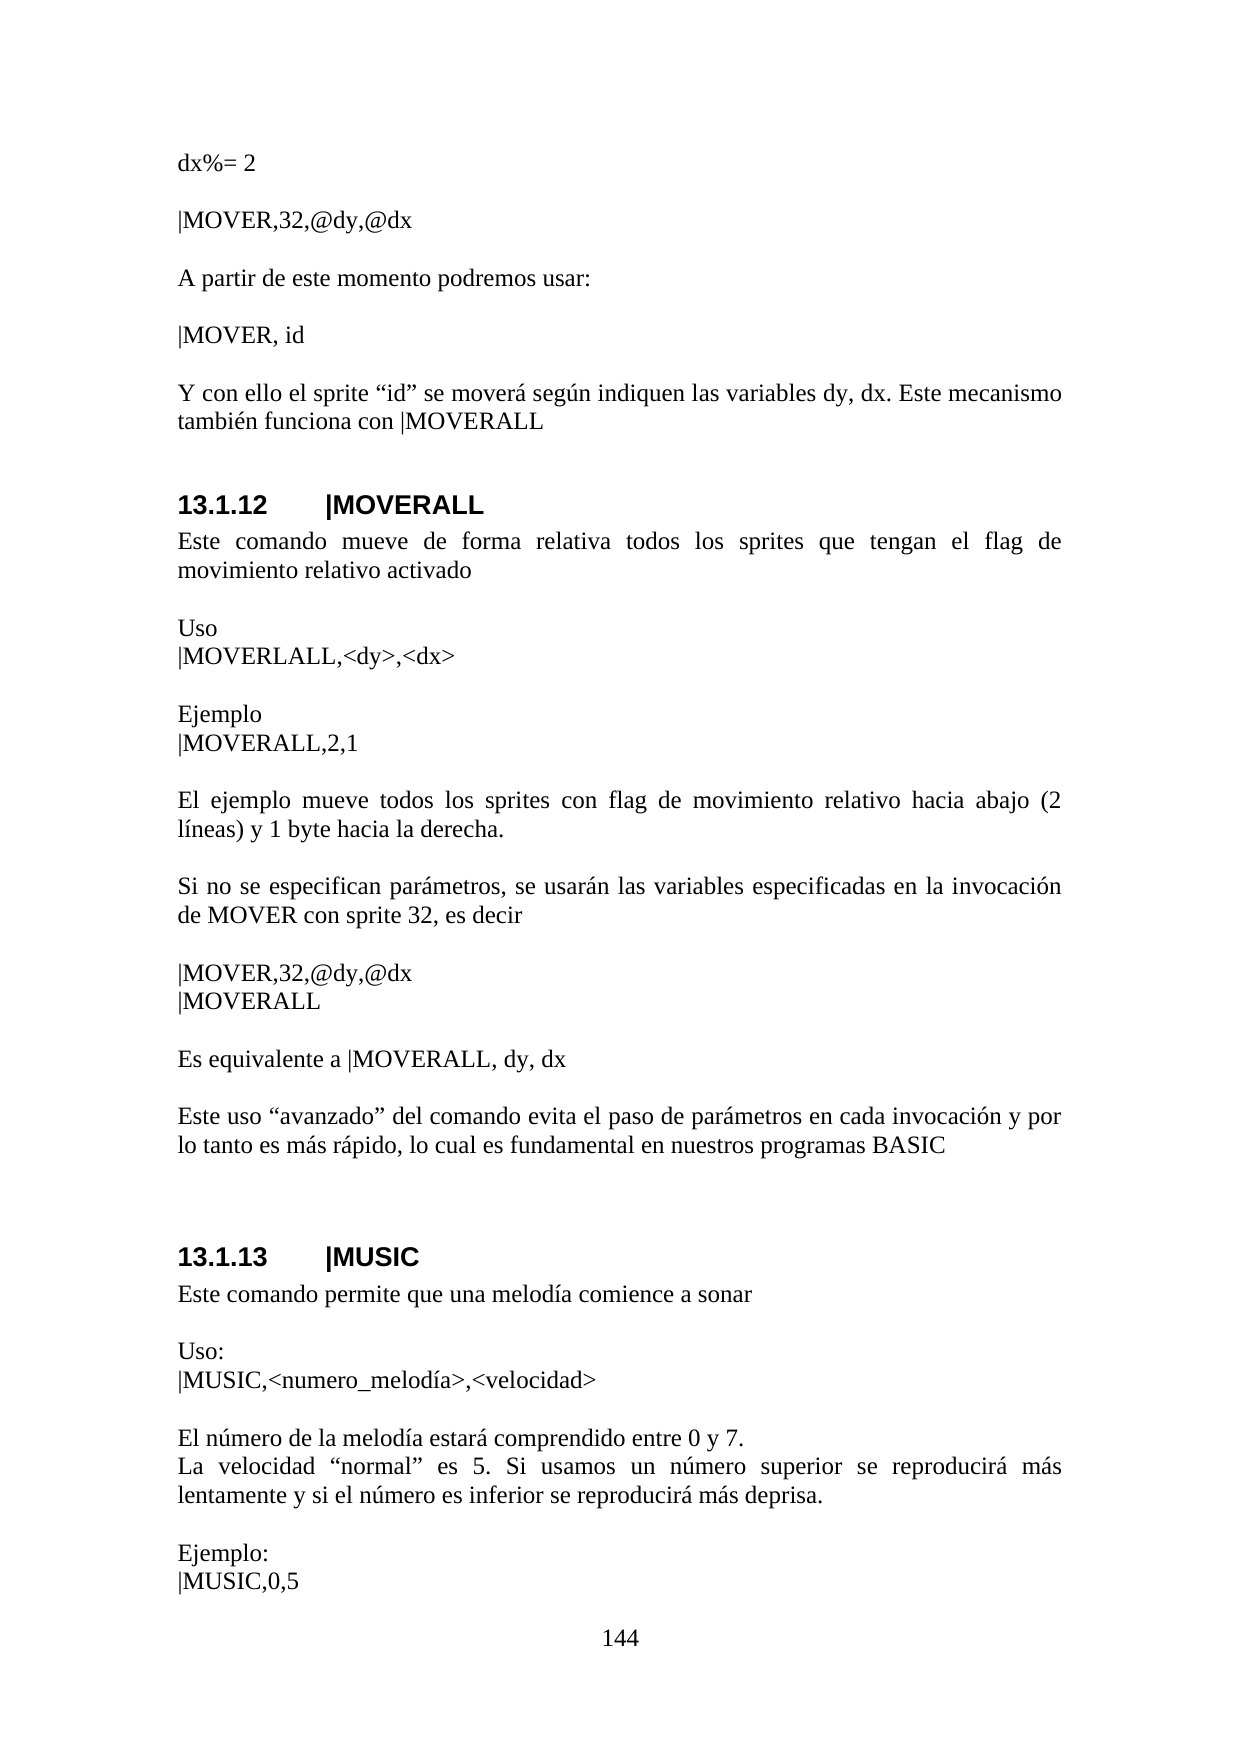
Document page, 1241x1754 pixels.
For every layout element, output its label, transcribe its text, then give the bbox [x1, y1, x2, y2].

text |MUSIC,<numero_melodía>,<velocidad> [177, 1365, 1063, 1394]
subtitle |MOVERALL [177, 489, 1063, 520]
text Ejemplo [177, 699, 1063, 728]
text |MOVERALL,2,1 [177, 728, 1063, 756]
text dx%= 2 [177, 148, 1063, 176]
text |MOVERLALL,<dy>,<dx> [177, 641, 1063, 670]
text |MOVERALL [177, 986, 1063, 1015]
text Uso: [177, 1336, 1063, 1365]
text |MOVER,32,@dy,@dx [177, 205, 1063, 234]
text Este comando permite que una melodía comience a sonar [177, 1279, 1063, 1308]
text Si no se especifican parámetros, se usarán las variables especificadas en la invocación de MOVER con sprite 32, es decir [177, 871, 1063, 929]
subtitle |MUSIC [177, 1241, 1063, 1273]
text Es equivalente a |MOVERALL, dy, dx [177, 1044, 1063, 1073]
text Este comando mueve de forma relativa todos los sprites que tengan el flag de movimiento relativo activado [177, 526, 1063, 584]
text A partir de este momento podremos usar: [177, 263, 1063, 291]
text |MUSIC,0,5 [177, 1566, 1063, 1595]
text Uso [177, 613, 1063, 641]
text Ejemplo: [177, 1538, 1063, 1566]
text El ejemplo mueve todos los sprites con flag de movimiento relativo hacia abajo (2 líneas) y 1 byte hacia la derecha. [177, 785, 1063, 843]
text El número de la melodía estará comprendido entre 0 y 7. [177, 1423, 1063, 1451]
text La velocidad “normal” es 5. Si usamos un número superior se reproducirá más lentamente y si el número es inferior se reproducirá más deprisa. [177, 1451, 1063, 1509]
text Este uso “avanzado” del comando evita el paso de parámetros en cada invocación y por lo tanto es más rápido, lo cual es fundamental en nuestros programas BASIC [177, 1101, 1063, 1159]
text |MOVER, id [177, 320, 1063, 349]
text Y con ello el sprite “id” se moverá según indiquen las variables dy, dx. Este mecanismo también funciona con |MOVERALL [177, 378, 1063, 435]
text |MOVER,32,@dy,@dx [177, 958, 1063, 986]
